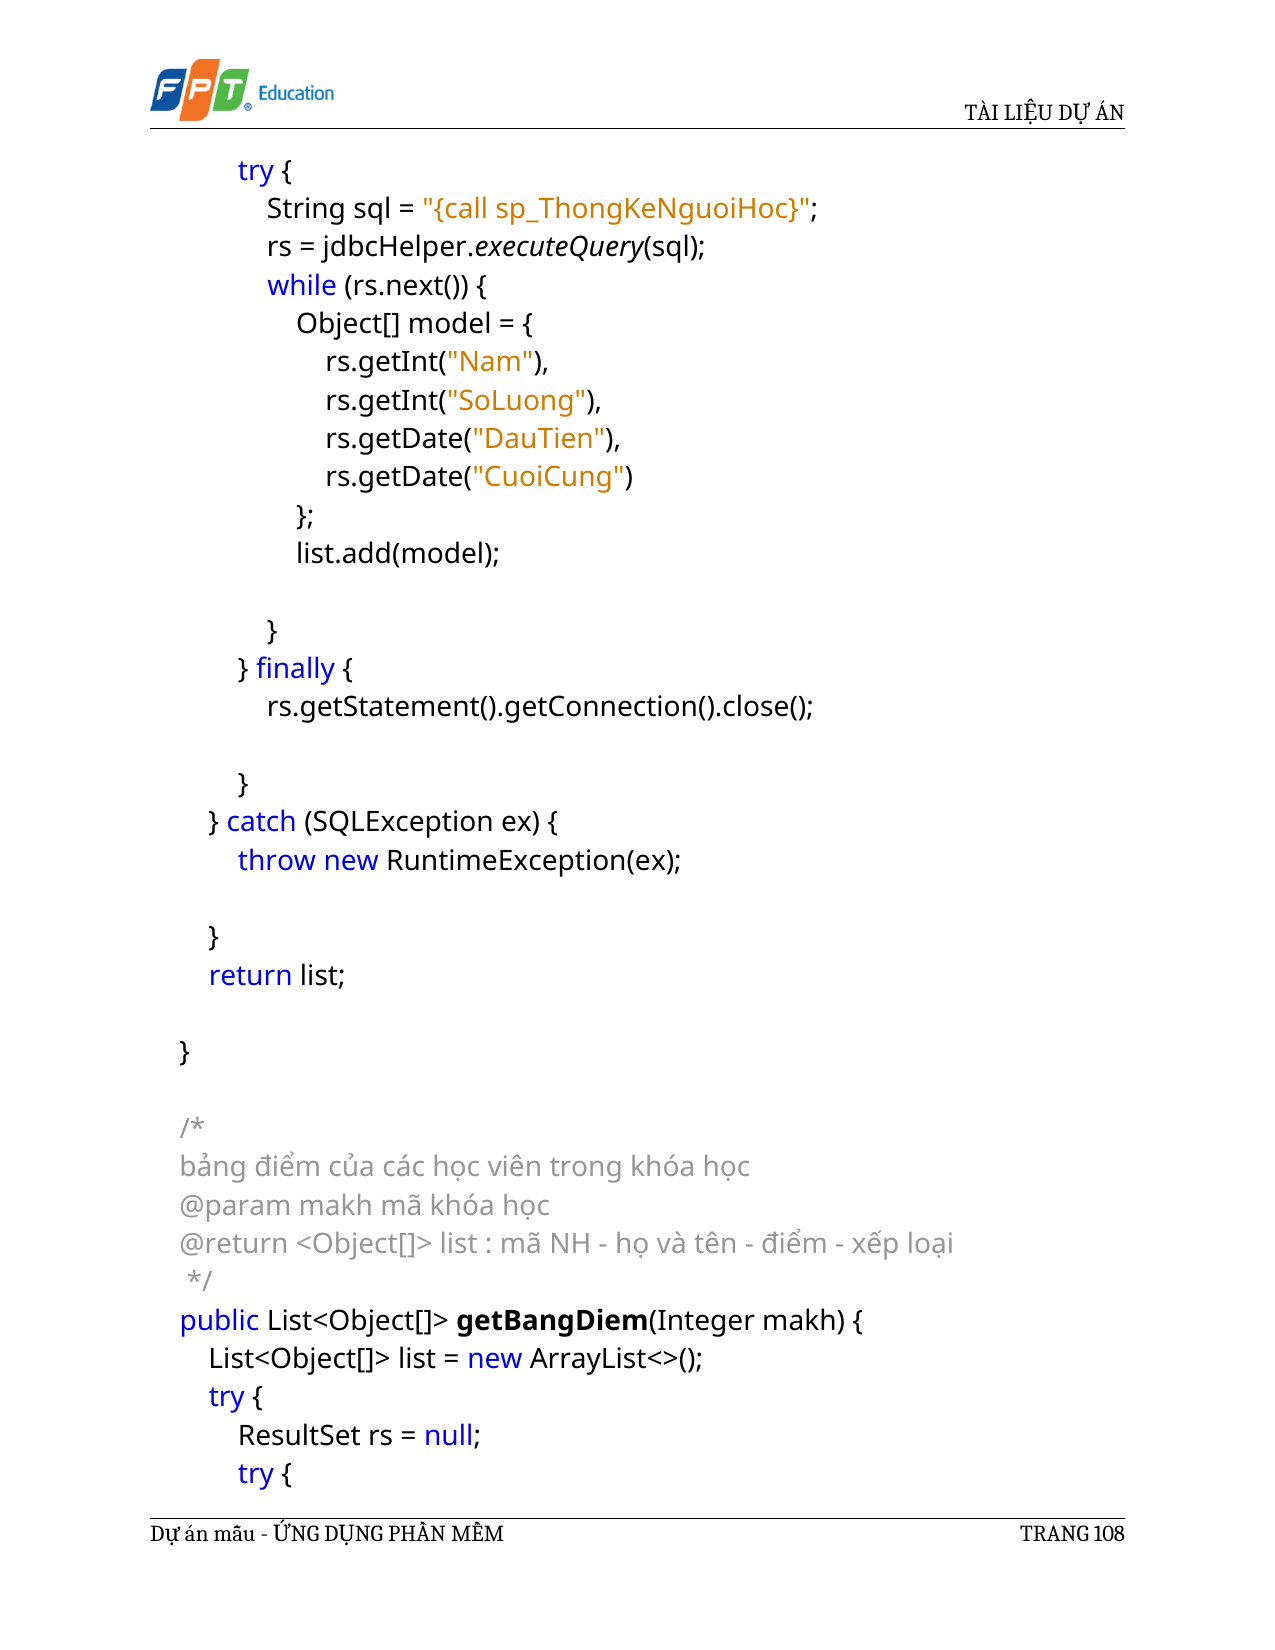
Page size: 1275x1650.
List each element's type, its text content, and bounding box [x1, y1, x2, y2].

text @return <Object[]> list : mã NH - họ và tên - điểm - xếp loại [150, 1223, 1125, 1262]
text String sql = "{call sp_ThongKeNguoiHoc}"; [150, 188, 1125, 227]
text rs.getStatement().getConnection().close(); [150, 687, 1125, 725]
text try { [150, 150, 1125, 188]
text } [150, 763, 1125, 802]
text list.add(model); [150, 533, 1125, 572]
text rs = jdbcHelper.executeQuery(sql); [150, 227, 1125, 265]
picture [150, 59, 336, 121]
text return list; [150, 955, 1125, 993]
text } finally { [150, 648, 1125, 687]
text List<Object[]> list = new ArrayList<>(); [150, 1338, 1125, 1377]
text }; [150, 495, 1125, 533]
text */ [150, 1262, 1125, 1300]
text rs.getInt("SoLuong"), [150, 380, 1125, 418]
text try { [150, 1453, 1125, 1492]
text @param makh mã khóa học [150, 1185, 1125, 1223]
text while (rs.next()) { [150, 265, 1125, 303]
text bảng điểm của các học viên trong khóa học [150, 1147, 1125, 1185]
text } [150, 1032, 1125, 1070]
text rs.getDate("CuoiCung") [150, 457, 1125, 495]
text rs.getDate("DauTien"), [150, 418, 1125, 457]
text throw new RuntimeException(ex); [150, 840, 1125, 878]
text } catch (SQLException ex) { [150, 802, 1125, 840]
text try { [150, 1377, 1125, 1415]
text ResultSet rs = null; [150, 1415, 1125, 1453]
text Object[] model = { [150, 303, 1125, 342]
text } [150, 610, 1125, 648]
text public List<Object[]> getBangDiem(Integer makh) { [150, 1300, 1125, 1338]
text rs.getInt("Nam"), [150, 342, 1125, 380]
text } [150, 917, 1125, 955]
text /* [150, 1108, 1125, 1147]
